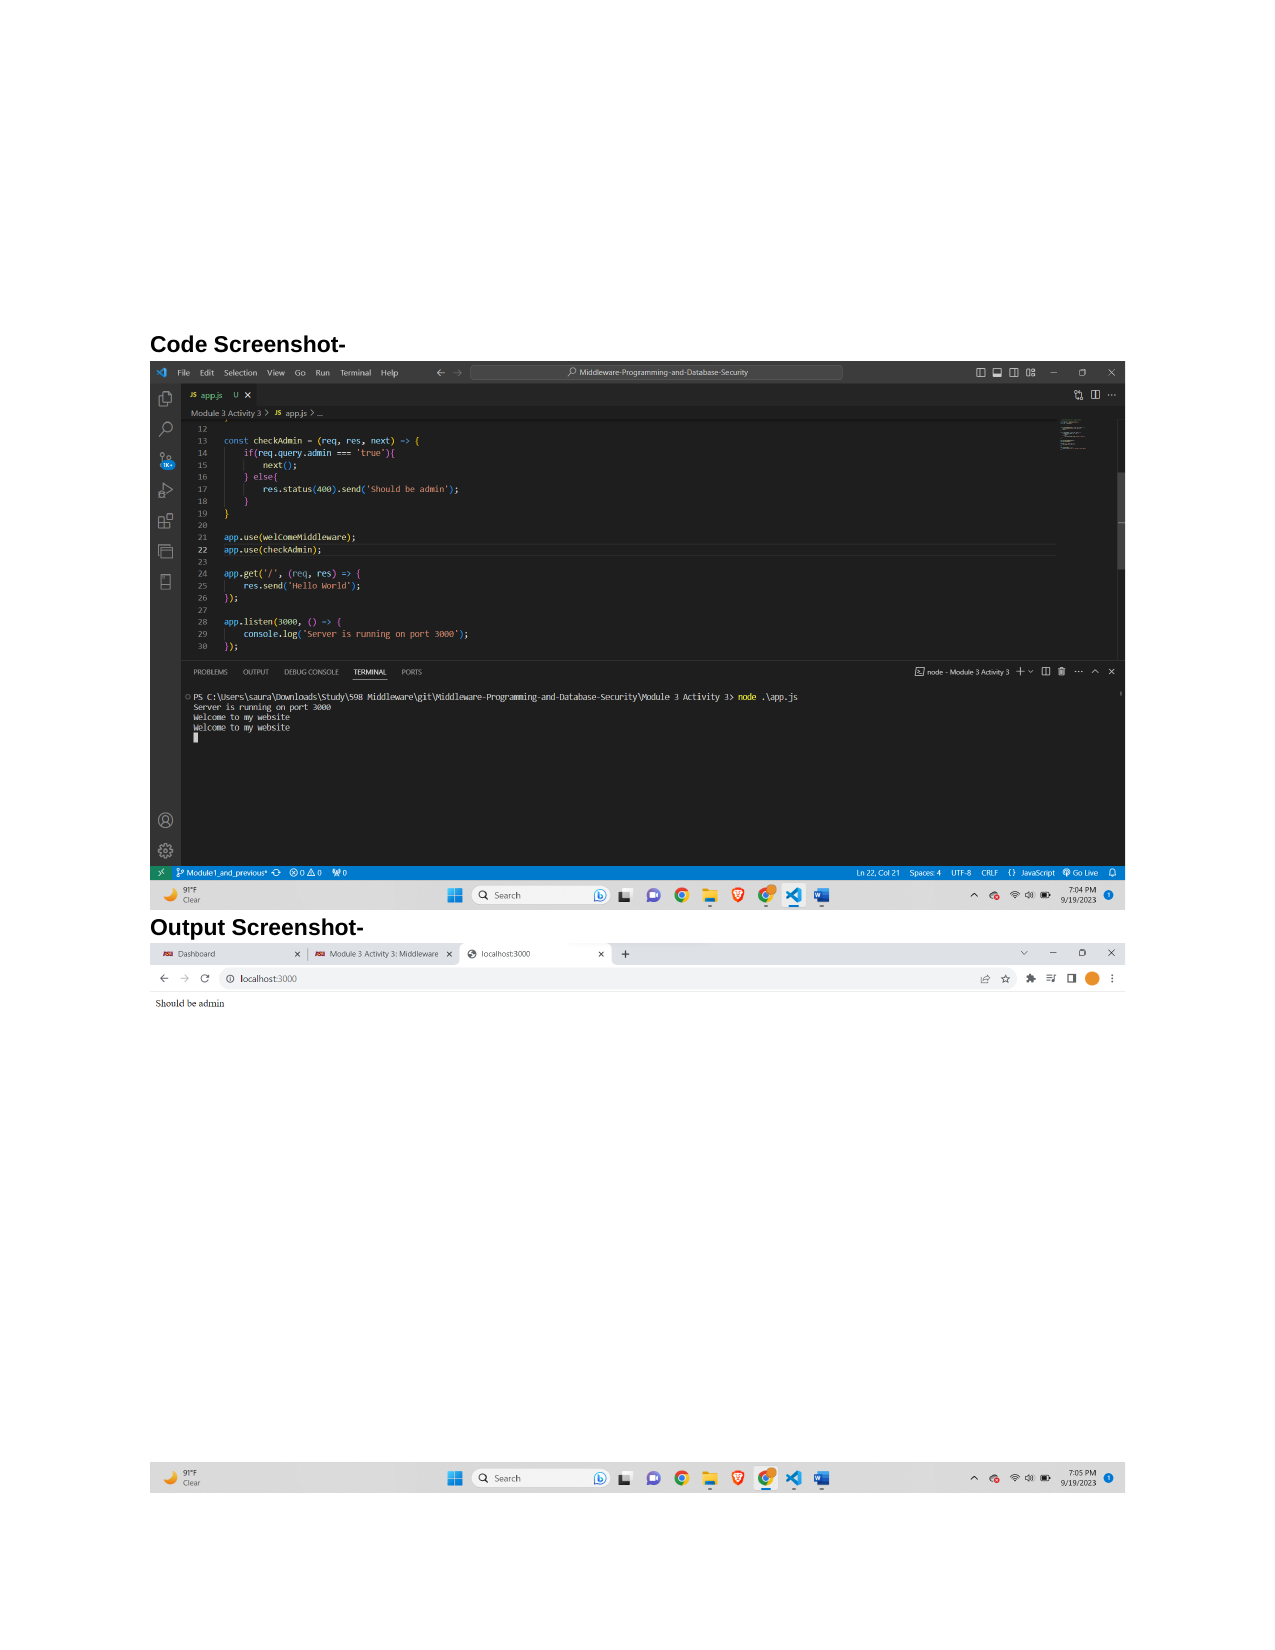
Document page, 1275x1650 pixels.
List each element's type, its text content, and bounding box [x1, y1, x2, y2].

picture [150, 361, 1125, 910]
text Output Screenshot- [150, 914, 1125, 940]
text Code Screenshot- [150, 331, 1125, 358]
picture [150, 943, 1125, 1493]
